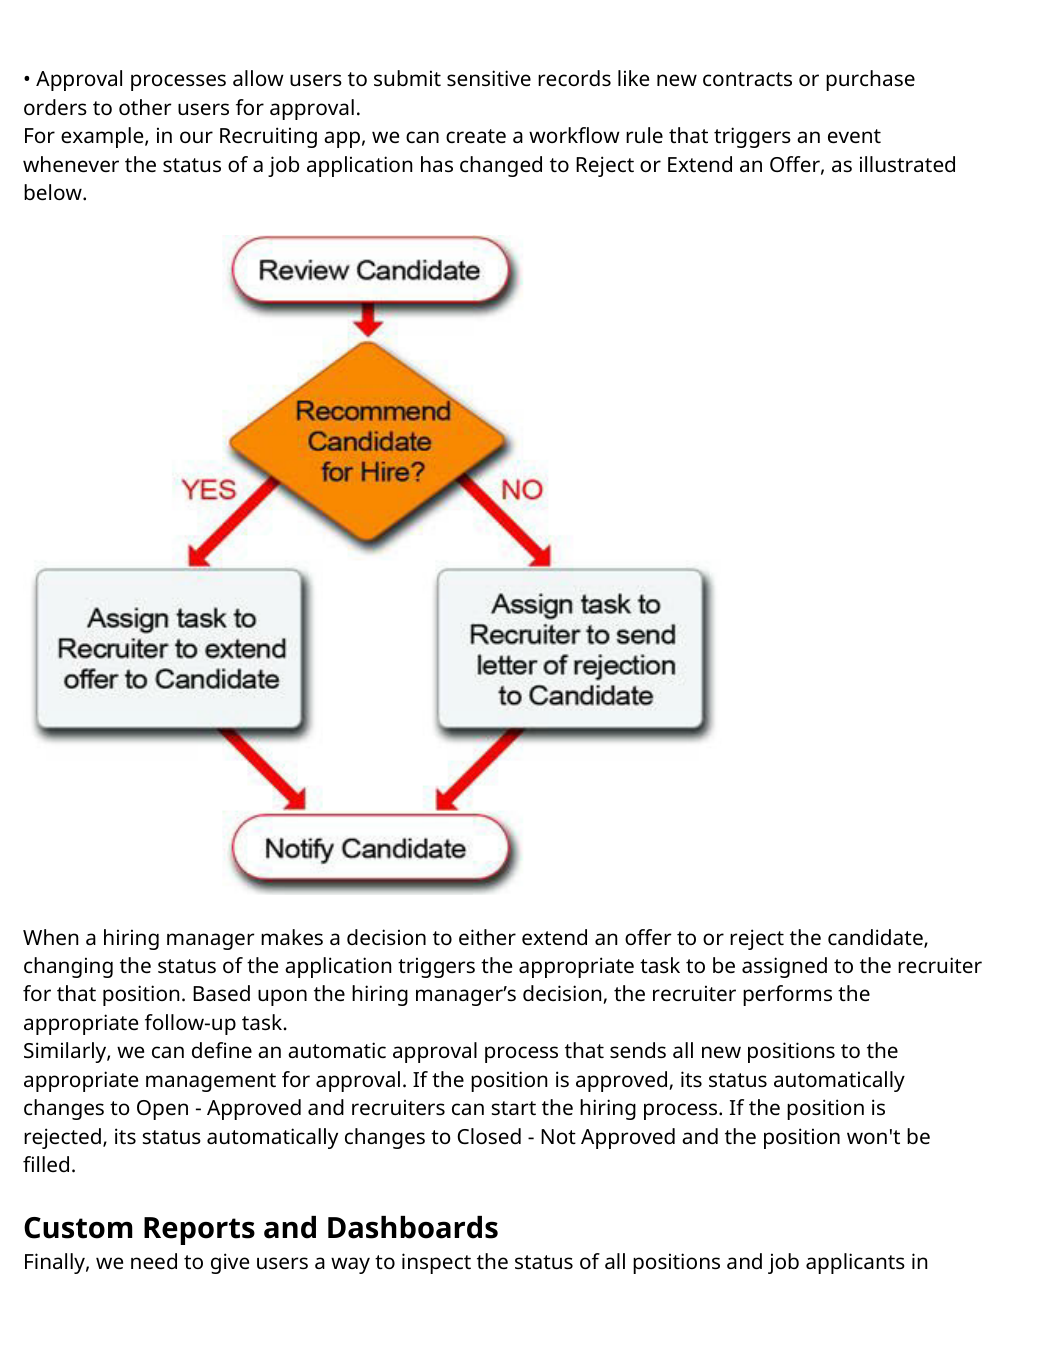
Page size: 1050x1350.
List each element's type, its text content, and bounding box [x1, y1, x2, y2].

text changes to Open - Approved and recruiters can start the hiring process. If the position is [23, 1093, 1027, 1122]
text rejected, its status automatically changes to Closed - Not Approved and the position won't be [23, 1122, 1027, 1150]
text whenever the status of a job application has changed to Reject or Extend an Offer, as illustrated [23, 150, 1027, 178]
text appropriate management for approval. If the position is approved, its status automatically [23, 1065, 1027, 1093]
text • Approval processes allow users to submit sensitive records like new contracts or purchase [23, 64, 1027, 93]
text appropriate follow-up task. [23, 1008, 1027, 1036]
text For example, in our Recruiting app, we can create a workflow rule that triggers an event [23, 121, 1027, 150]
text Similarly, we can define an automatic approval process that sends all new positions to the [23, 1036, 1027, 1065]
text for that position. Based upon the hiring manager’s decision, the recruiter performs the [23, 979, 1027, 1008]
text orders to other users for approval. [23, 93, 1027, 121]
text below. [23, 178, 1027, 207]
text Finally, we need to give users a way to inspect the status of all positions and job applicants in [23, 1247, 1027, 1275]
text Custom Reports and Dashboards [23, 1207, 1027, 1247]
text changing the status of the application triggers the appropriate task to be assigned to the recruiter [23, 951, 1027, 979]
text filled. [23, 1150, 1027, 1179]
text When a hiring manager makes a decision to either extend an offer to or reject the candidate, [23, 923, 1027, 951]
